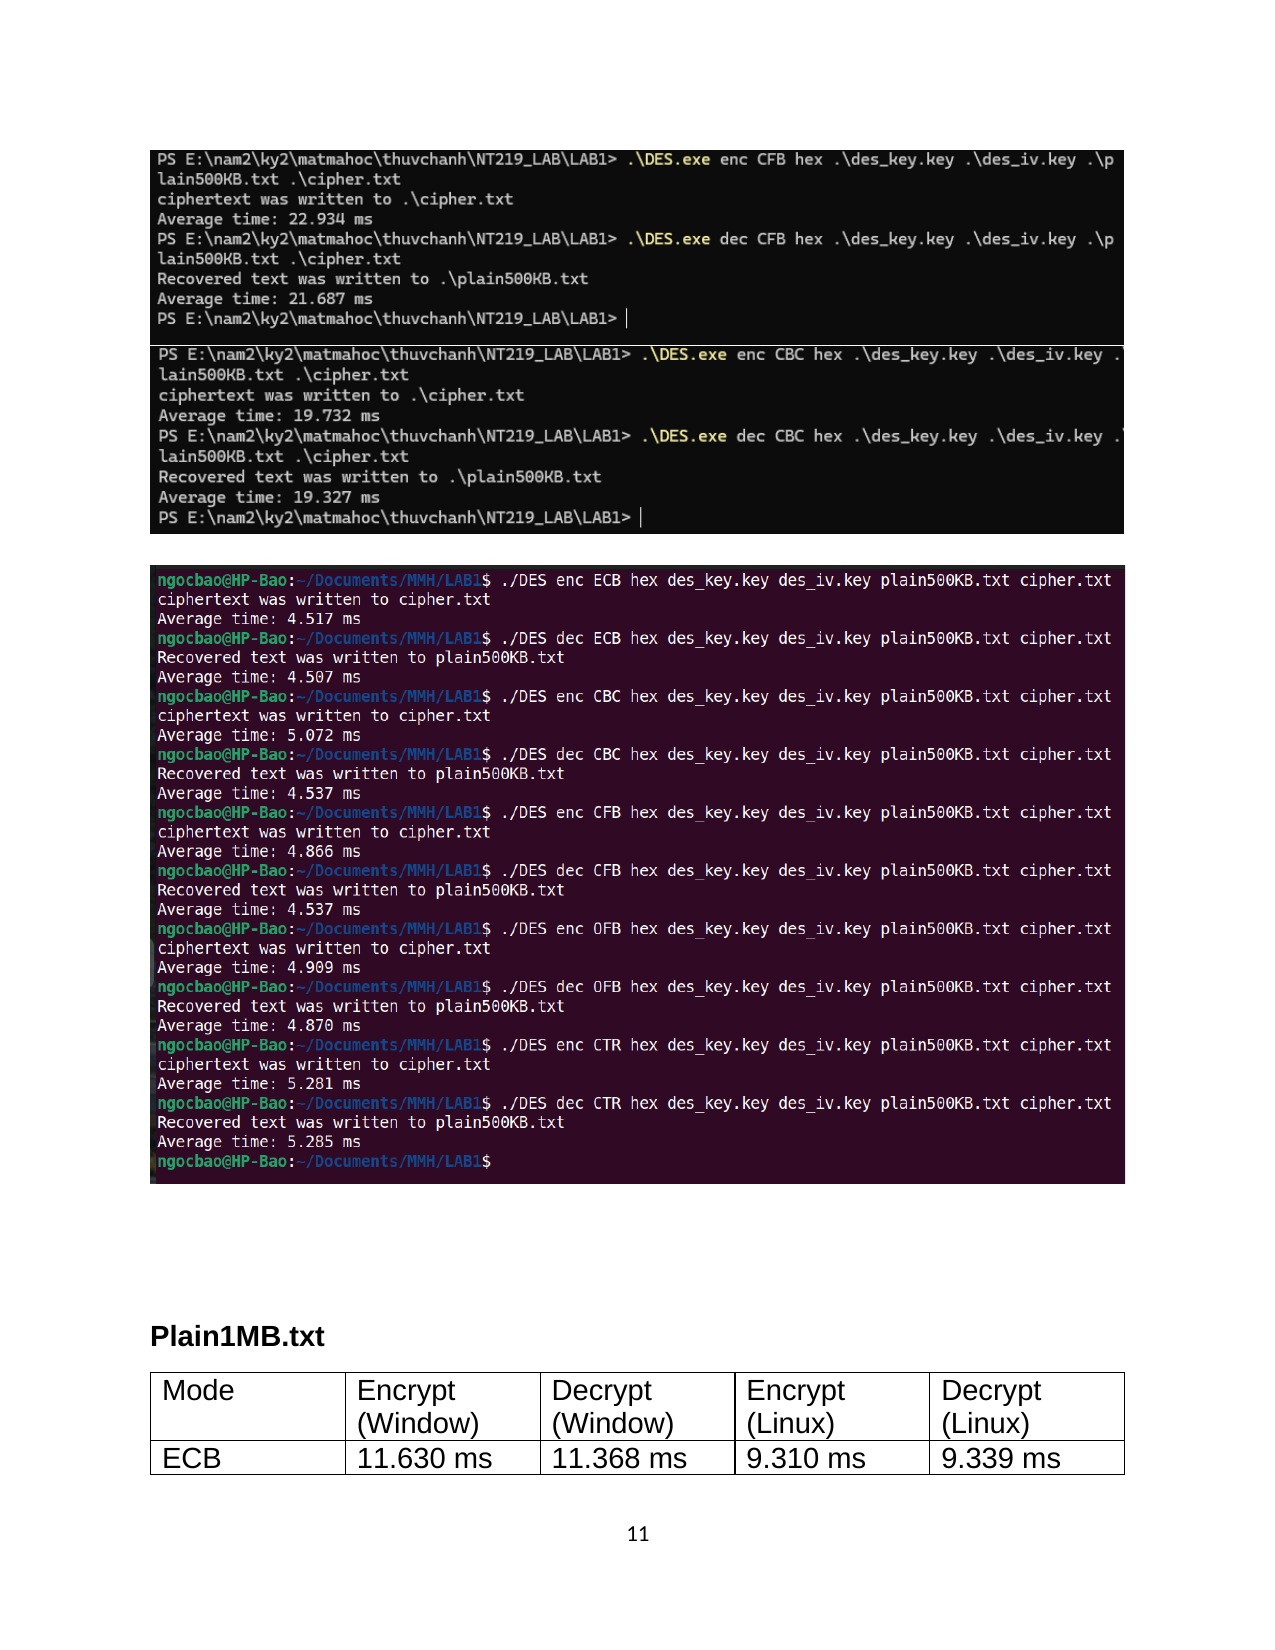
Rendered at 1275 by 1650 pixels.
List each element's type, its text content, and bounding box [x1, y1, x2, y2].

table_header Encrypt (Linux) [736, 1373, 929, 1440]
table_header Decrypt (Linux) [930, 1373, 1124, 1440]
table_cell 11.630 ms [346, 1441, 540, 1474]
table_cell 9.310 ms [736, 1441, 929, 1474]
table_cell 9.339 ms [930, 1441, 1124, 1474]
table_header Decrypt (Window) [541, 1373, 734, 1440]
picture [150, 346, 1124, 534]
table_cell 11.368 ms [541, 1441, 734, 1474]
table_header Mode [151, 1373, 345, 1440]
table_cell ECB [151, 1441, 345, 1474]
text Plain1MB.txt [150, 1319, 1125, 1352]
picture [150, 150, 1124, 345]
picture [150, 565, 1125, 1184]
table_header Encrypt (Window) [346, 1373, 540, 1440]
